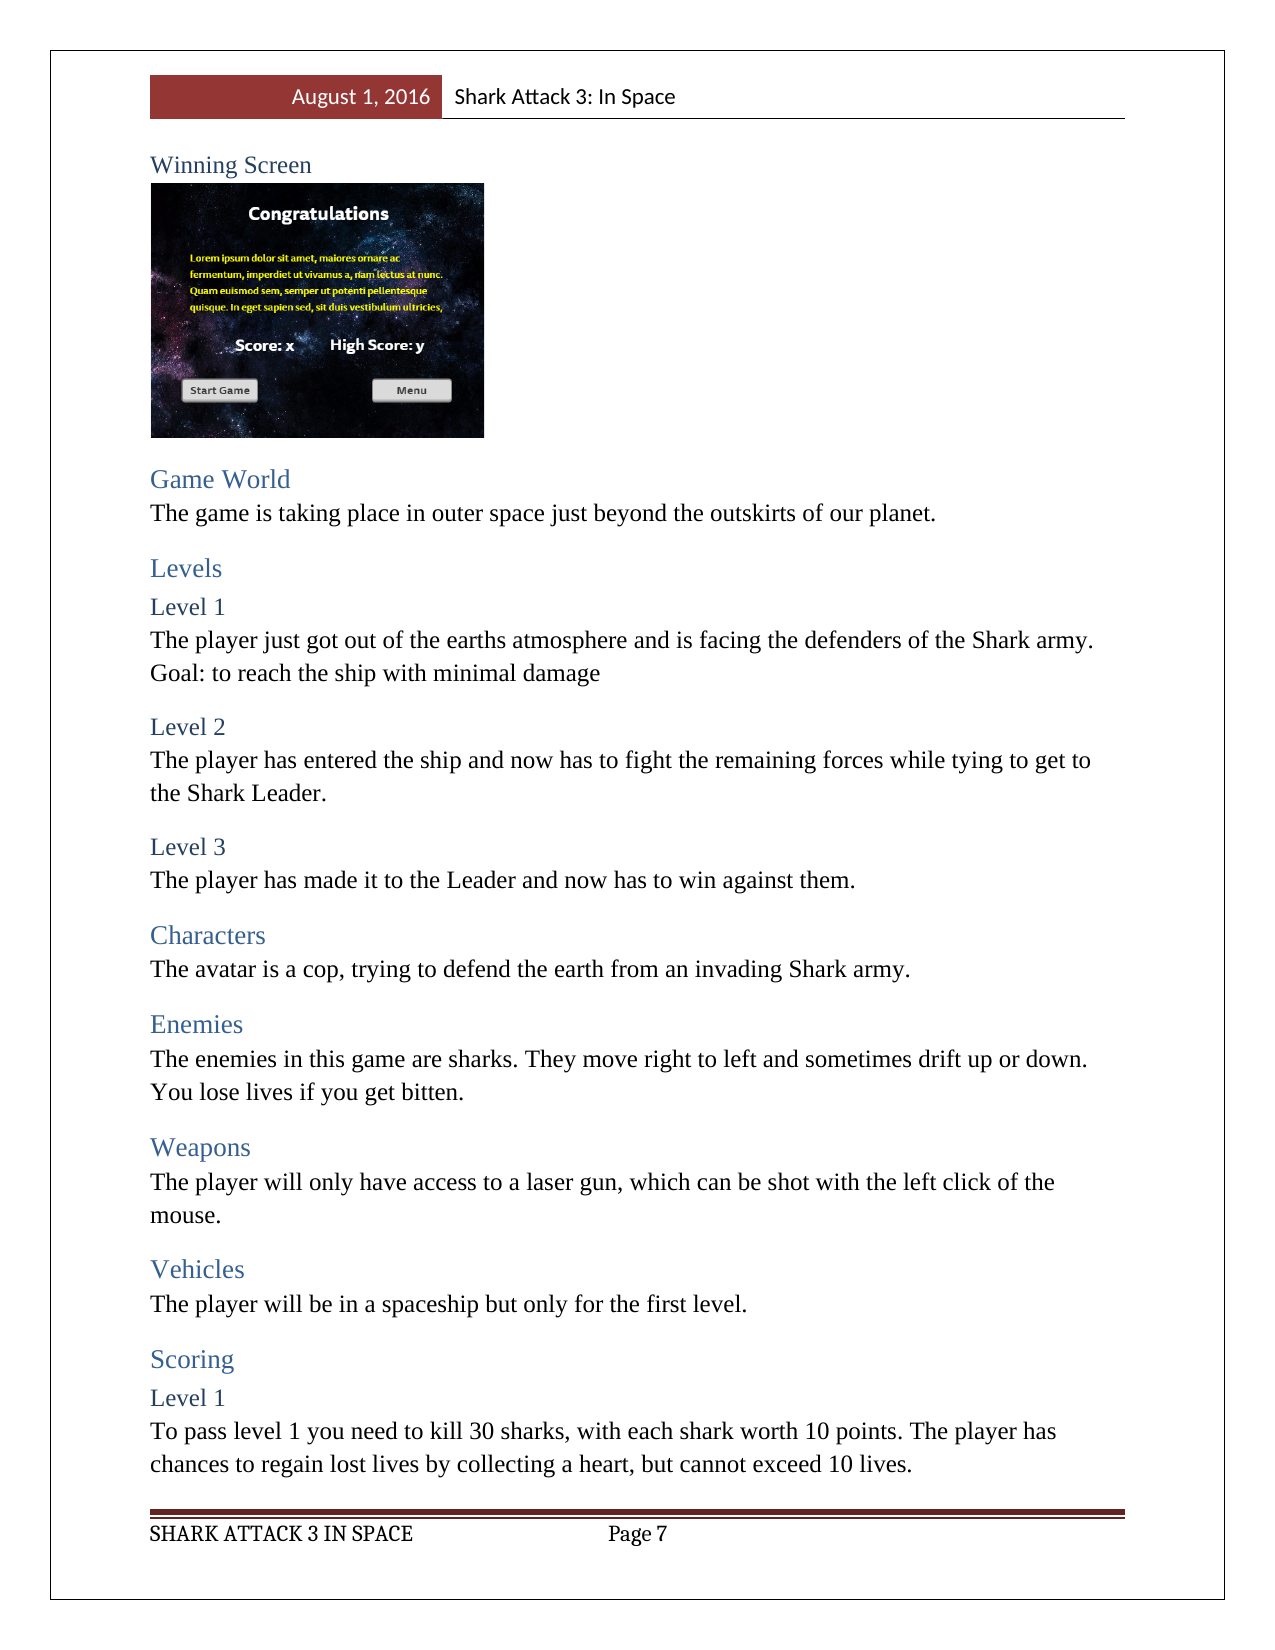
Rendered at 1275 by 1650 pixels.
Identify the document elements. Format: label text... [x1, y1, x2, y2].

text The player just got out of the earths atmosphere and is facing the defenders of the Shark army. Goal: to reach the ship with minimal damage [150, 625, 1125, 687]
subtitle Game World [150, 463, 1125, 494]
text The player has entered the ship and now has to fight the remaining forces while tying to get to the Shark Leader. [150, 745, 1125, 807]
text The game is taking place in outer space just beyond the outskirts of our planet. [150, 498, 1125, 527]
subtitle Level 3 [150, 832, 1125, 861]
text The player will only have access to a laser gun, which can be shot with the left click of the mouse. [150, 1167, 1125, 1228]
text To pass level 1 you need to kill 30 sharks, with each shark worth 10 points. The player has chances to regain lost lives by collecting a heart, but cannot exceed 10 lives. [150, 1416, 1125, 1478]
subtitle Vehicles [150, 1254, 1125, 1285]
subtitle Level 1 [150, 592, 1125, 621]
subtitle Level 2 [150, 712, 1125, 741]
subtitle Characters [150, 919, 1125, 950]
text The avatar is a cop, trying to defend the earth from an invading Shark army. [150, 954, 1125, 983]
subtitle Winning Screen [150, 150, 1125, 179]
picture [150, 183, 485, 438]
subtitle Scoring [150, 1343, 1125, 1374]
subtitle Enemies [150, 1008, 1125, 1039]
subtitle Levels [150, 552, 1125, 583]
text The player has made it to the Leader and now has to win against them. [150, 865, 1125, 894]
text The player will be in a spaceship but only for the first level. [150, 1289, 1125, 1318]
text The enemies in this game are sharks. They move right to left and sometimes drift up or down. You lose lives if you get bitten. [150, 1044, 1125, 1106]
subtitle Weapons [150, 1131, 1125, 1162]
subtitle Level 1 [150, 1383, 1125, 1412]
